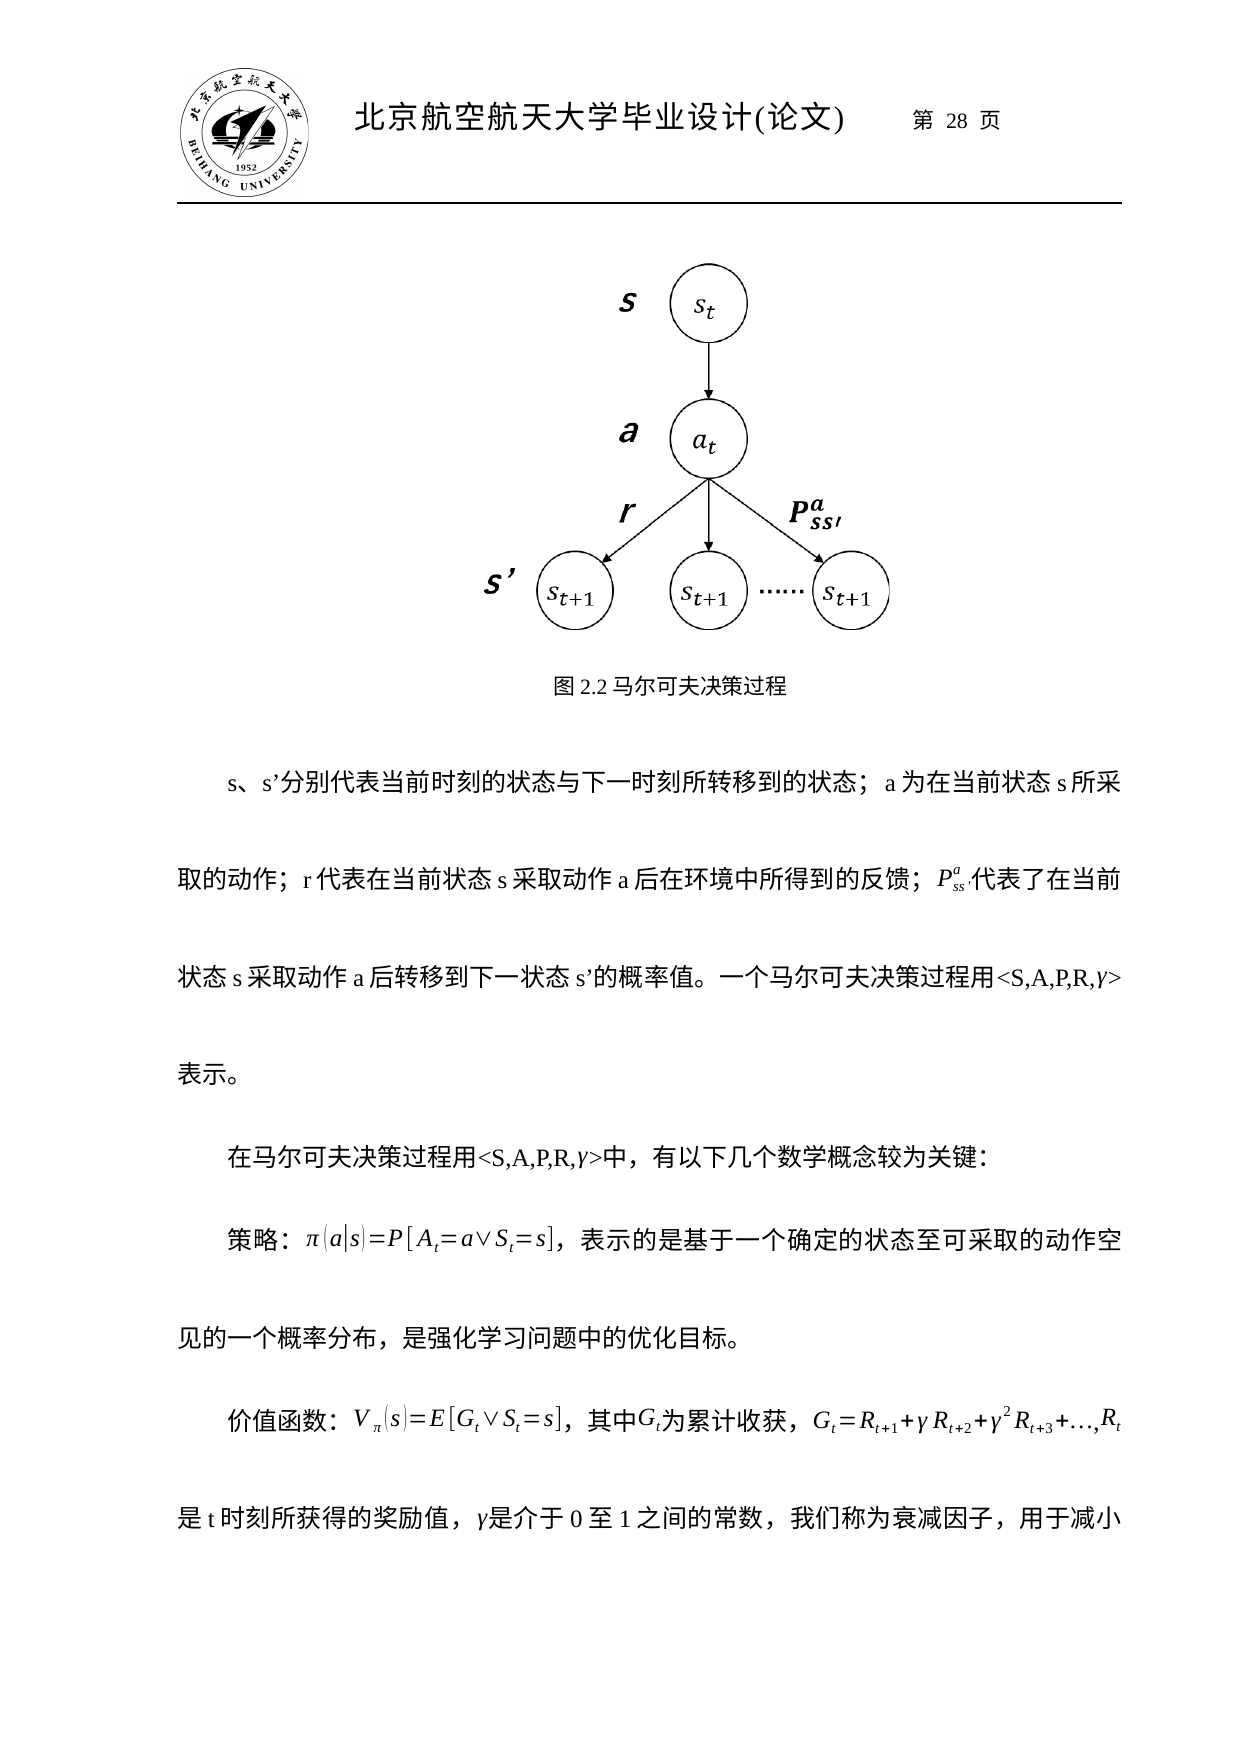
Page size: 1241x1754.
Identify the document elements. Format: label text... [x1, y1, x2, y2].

text 在马尔可夫决策过程用<S,A,P,R,>中，有以下几个数学概念较为关键： [177, 1123, 1122, 1188]
text 图2.2 马尔可夫决策过程 [177, 668, 1122, 701]
text 策略：，表示的是基于一个确定的状态至可采取的动作空见的一个概率分布，是强化学习问题中的优化目标。 [177, 1206, 1122, 1369]
text s、s’分别代表当前时刻的状态与下一时刻所转移到的状态；a为在当前状态s所采取的动作；r代表在当前状态s采取动作a后在环境中所得到的反馈；代表了在当前状态s采取动作a后转移到下一状态s’的概率值。一个马尔可夫决策过程用<S,A,P,R,>表示。 [177, 748, 1122, 1105]
picture [180, 68, 309, 197]
picture [460, 263, 890, 630]
